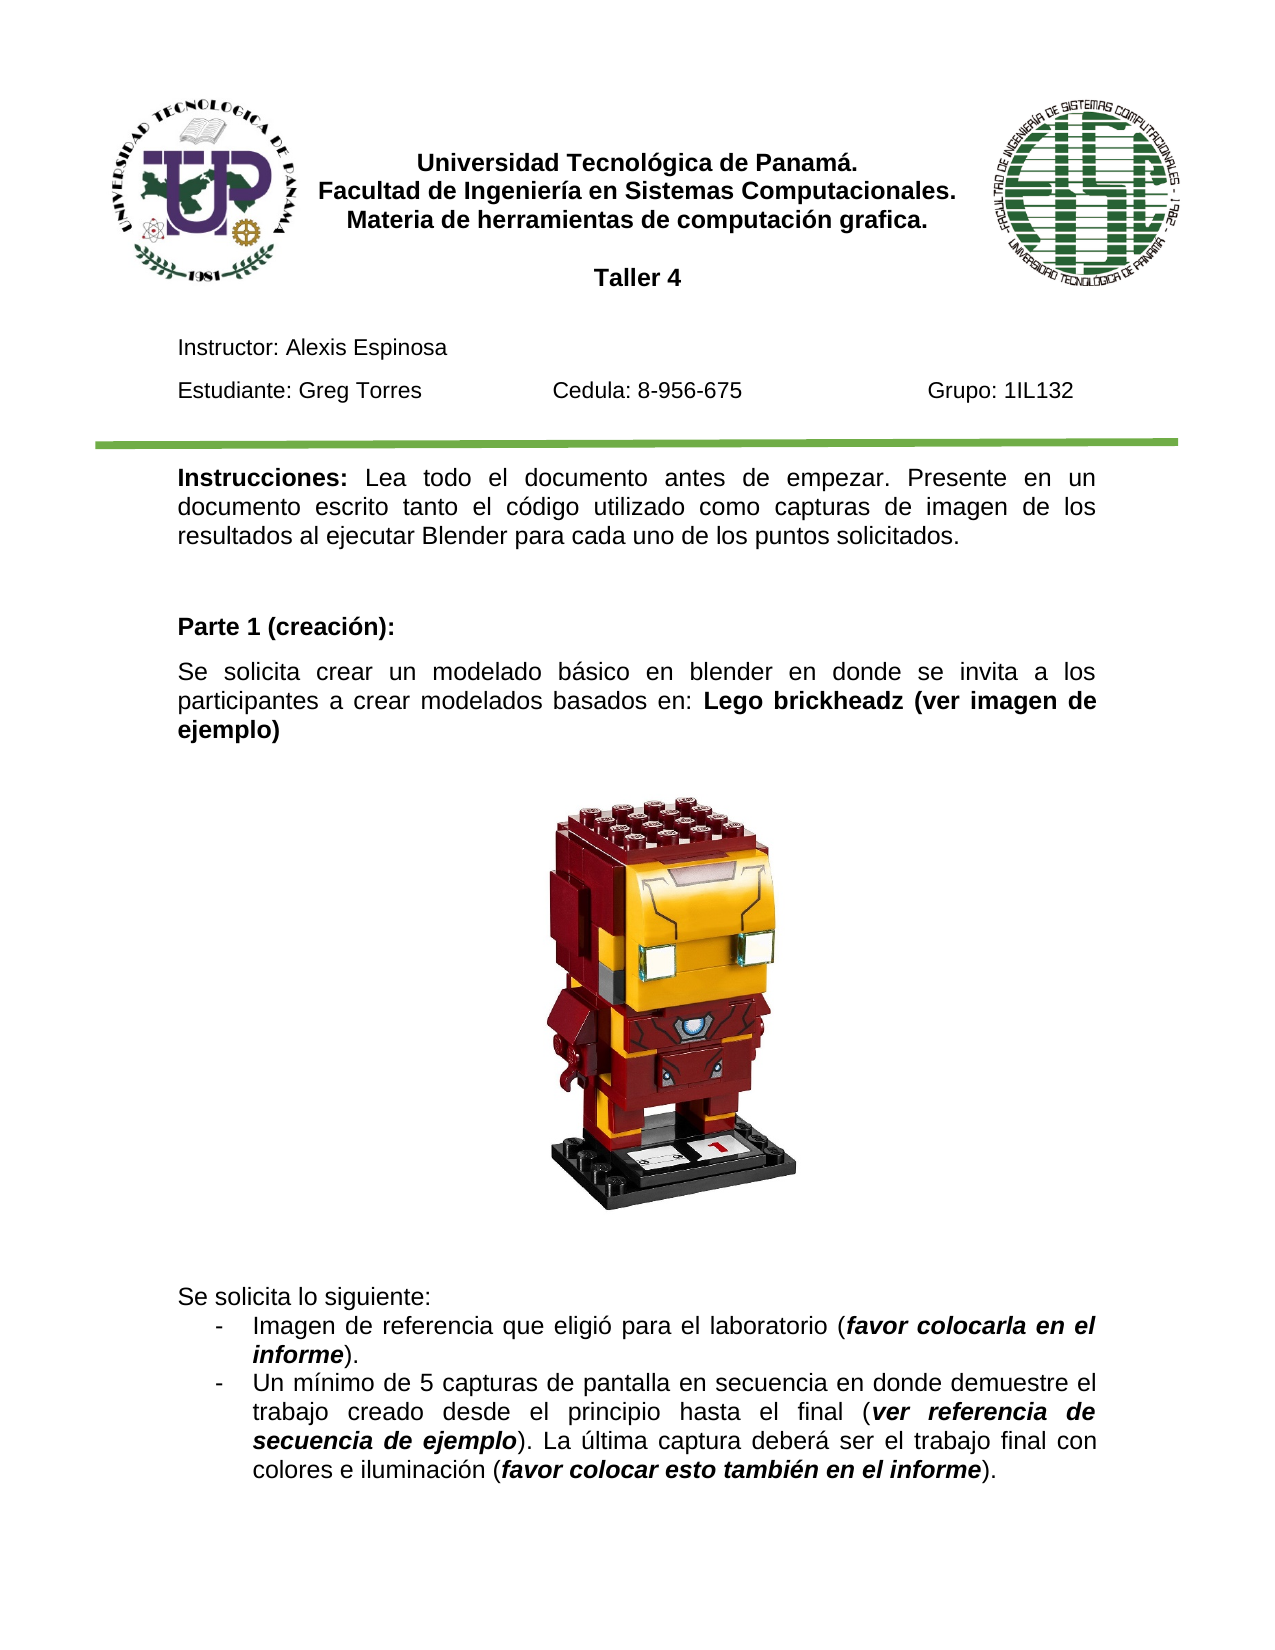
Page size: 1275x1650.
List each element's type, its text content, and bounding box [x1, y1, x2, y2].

list Un mínimo de 5 capturas de pantalla en secuencia en donde demuestre el trabajo creado desde el principio hasta el final (ver referencia de secuencia de ejemplo). La última captura deberá ser el trabajo final con colores e iluminación (favor colocar esto también en el informe). [215, 1368, 1098, 1483]
picture [984, 92, 1188, 296]
text Instructor: Alexis Espinosa [177, 334, 1098, 361]
text Facultad de Ingeniería en Sistemas Computacionales. [313, 176, 984, 205]
text Se solicita crear un modelado básico en blender en donde se invita a los participantes a crear modelados basados en: Lego brickheadz (ver imagen de ejemplo) [177, 657, 1098, 743]
text Materia de herramientas de computación grafica. [313, 205, 984, 234]
text Taller 4 [313, 263, 984, 291]
list Imagen de referencia que eligió para el laboratorio (favor colocarla en el informe). [215, 1311, 1098, 1368]
text Parte 1 (creación): [177, 612, 1098, 641]
text Universidad Tecnológica de Panamá. [313, 148, 984, 176]
picture [521, 772, 821, 1235]
picture [95, 81, 313, 299]
list Se solicita lo siguiente: [177, 1282, 1098, 1311]
text Estudiante: Greg Torres Cedula: 8-956-675 Grupo: 1IL132 [177, 377, 1098, 404]
text Instrucciones: Lea todo el documento antes de empezar. Presente en un documento escrito tanto el código utilizado como capturas de imagen de los resultados al ejecutar Blender para cada uno de los puntos solicitados. [177, 463, 1098, 550]
